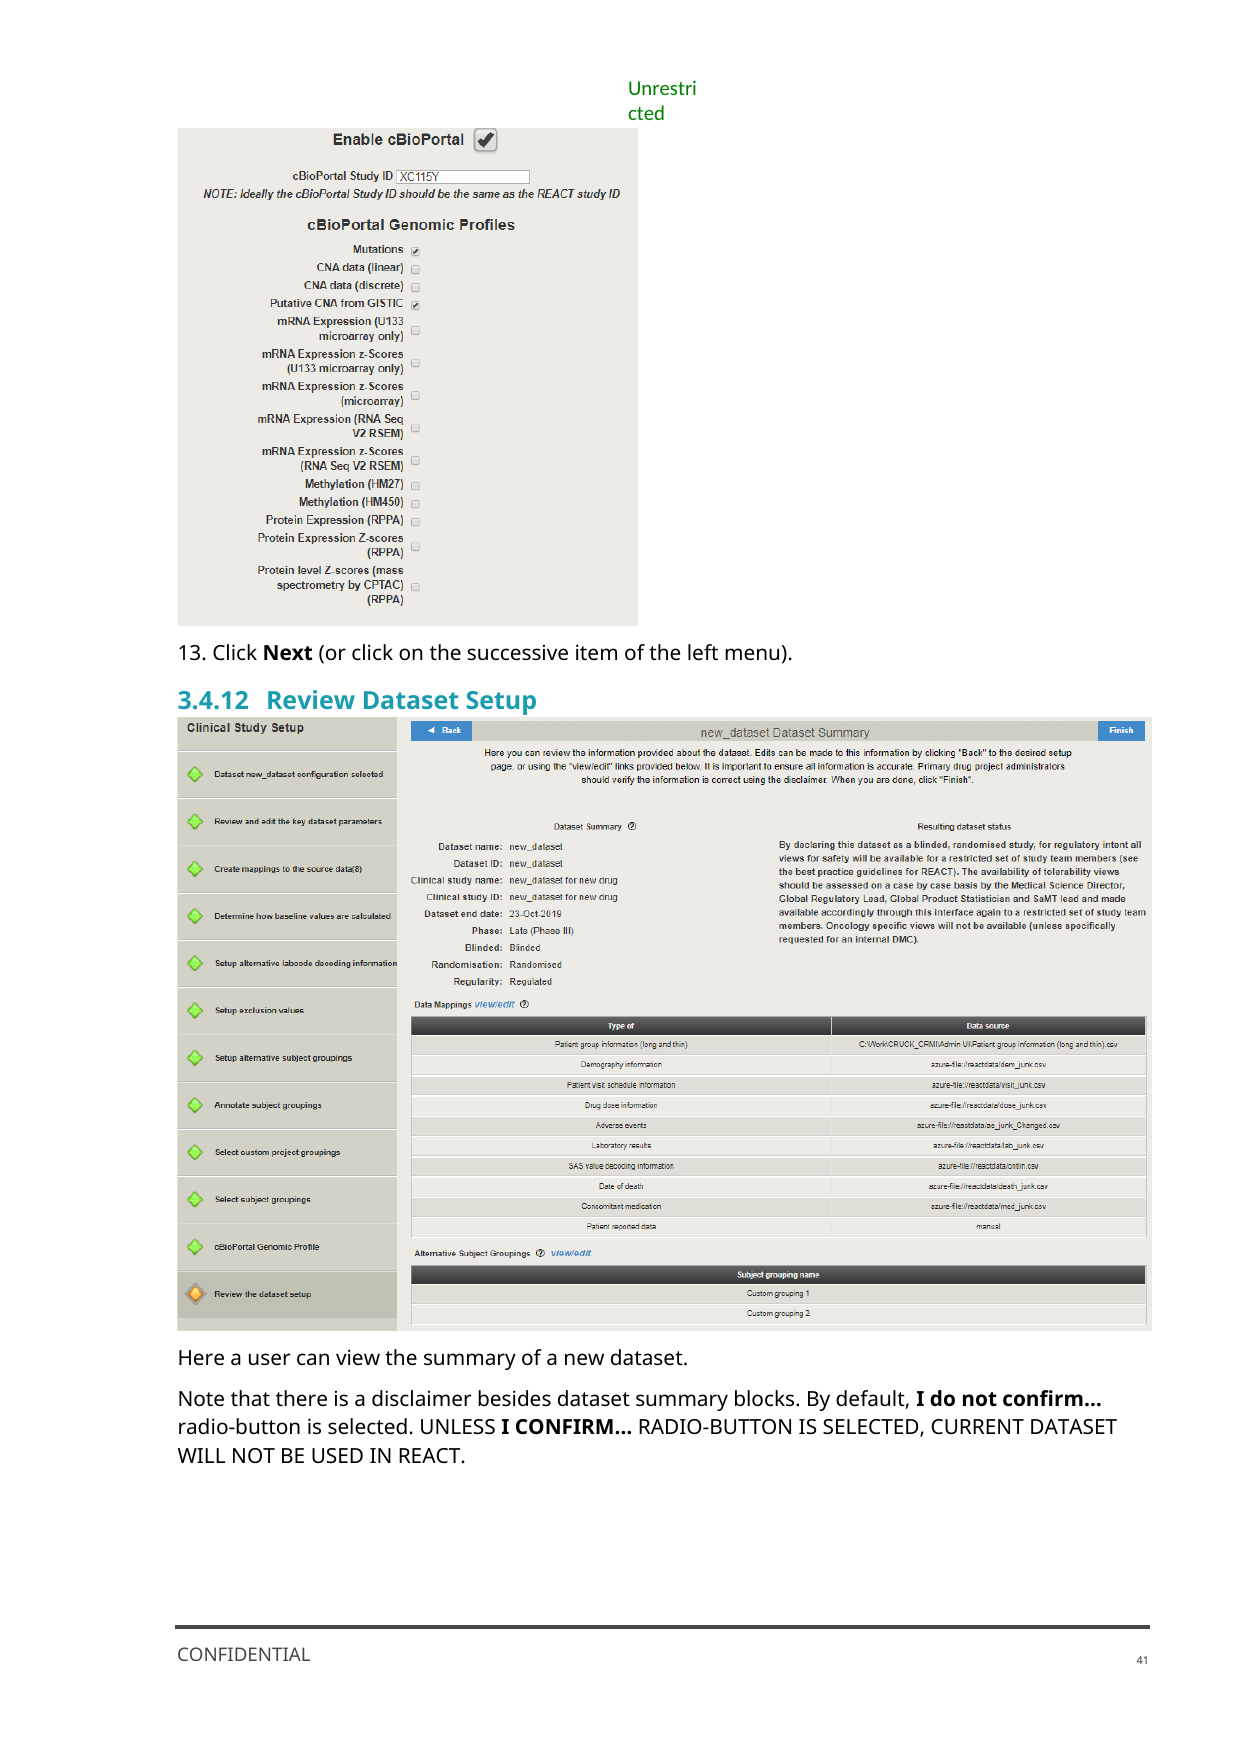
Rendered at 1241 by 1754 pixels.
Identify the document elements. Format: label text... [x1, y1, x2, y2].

picture [177, 128, 639, 626]
text Note that there is a disclaimer besides dataset summary blocks. By default, I do not confirm… radio-button is selected. UNLESS I CONFIRM… RADIO-BUTTON IS SELECTED, CURRENT DATASET WILL NOT BE USED IN REACT. [177, 1384, 1152, 1469]
picture [177, 717, 1152, 1331]
subtitle Review Dataset Setup [177, 683, 1152, 717]
text Here a user can view the summary of a new dataset. [177, 1343, 1152, 1372]
text 13. Click Next (or click on the successive item of the left menu). [177, 638, 1152, 666]
